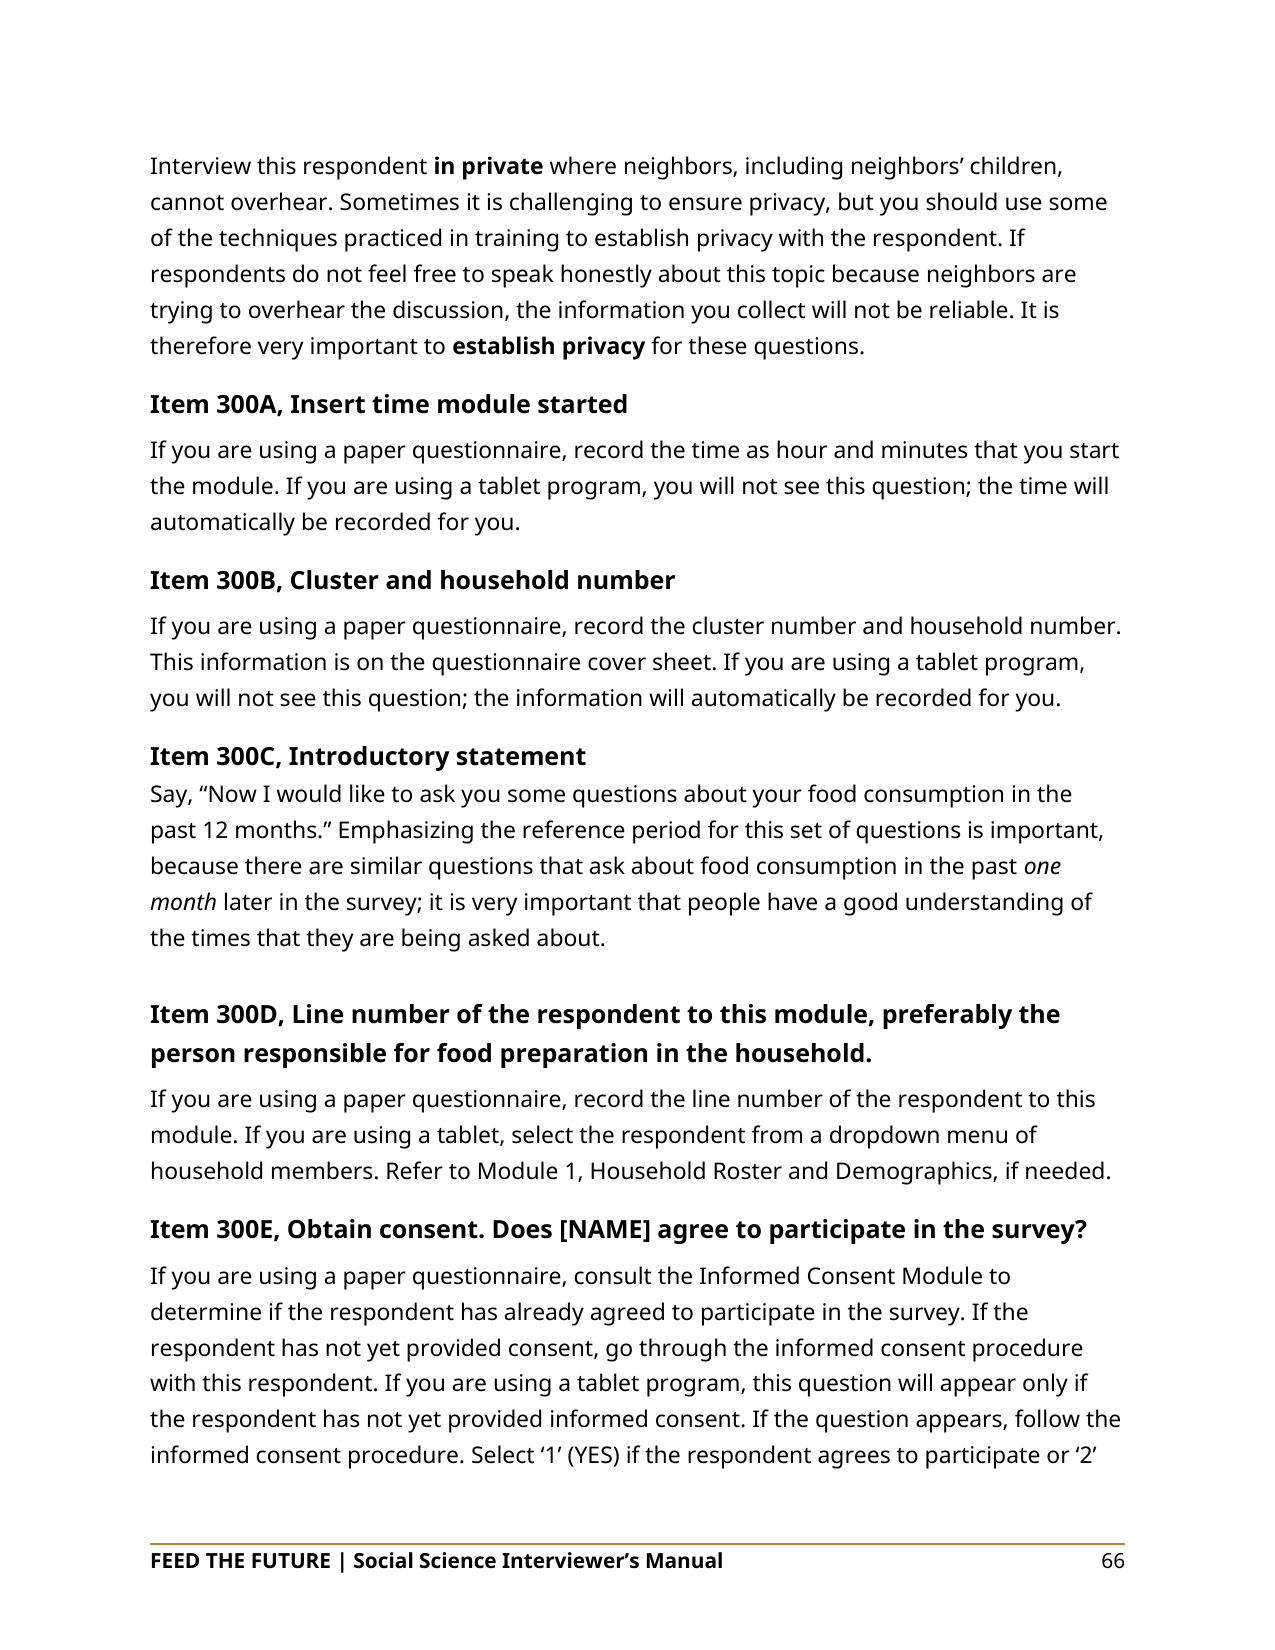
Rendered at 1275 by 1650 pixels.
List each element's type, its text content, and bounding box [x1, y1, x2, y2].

subtitle Item 300D, Line number of the respondent to this module, preferably the person responsible for food preparation in the household. [150, 997, 1125, 1070]
subtitle Item 300E, Obtain consent. Does [NAME] agree to participate in the survey? [150, 1212, 1125, 1246]
text Interview this respondent in private where neighbors, including neighbors’ children, cannot overhear. Sometimes it is challenging to ensure privacy, but you should use some of the techniques practiced in training to establish privacy with the respondent. If respondents do not feel free to speak honestly about this topic because neighbors are trying to overhear the discussion, the information you collect will not be reliable. It is therefore very important to establish privacy for these questions. [150, 150, 1125, 361]
subtitle Say, “Now I would like to ask you some questions about your food consumption in the past 12 months.” Emphasizing the reference period for this set of questions is important, because there are similar questions that ask about food consumption in the past one month later in the survey; it is very important that people have a good understanding of the times that they are being asked about. [150, 778, 1125, 953]
text If you are using a paper questionnaire, record the cluster number and household number. This information is on the questionnaire cover sheet. If you are using a tablet program, you will not see this question; the information will automatically be recorded for you. [150, 610, 1125, 713]
subtitle Item 300B, Cluster and household number [150, 563, 1125, 597]
text If you are using a paper questionnaire, record the line number of the respondent to this module. If you are using a tablet, select the respondent from a dropdown menu of household members. Refer to Module 1, Household Roster and Demographics, if needed. [150, 1083, 1125, 1187]
text If you are using a paper questionnaire, record the time as hour and minutes that you start the module. If you are using a tablet program, you will not see this question; the time will automatically be recorded for you. [150, 434, 1125, 537]
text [150, 1259, 1125, 1471]
subtitle Item 300A, Insert time module started [150, 386, 1125, 421]
subtitle Item 300C, Introductory statement [150, 739, 1125, 773]
